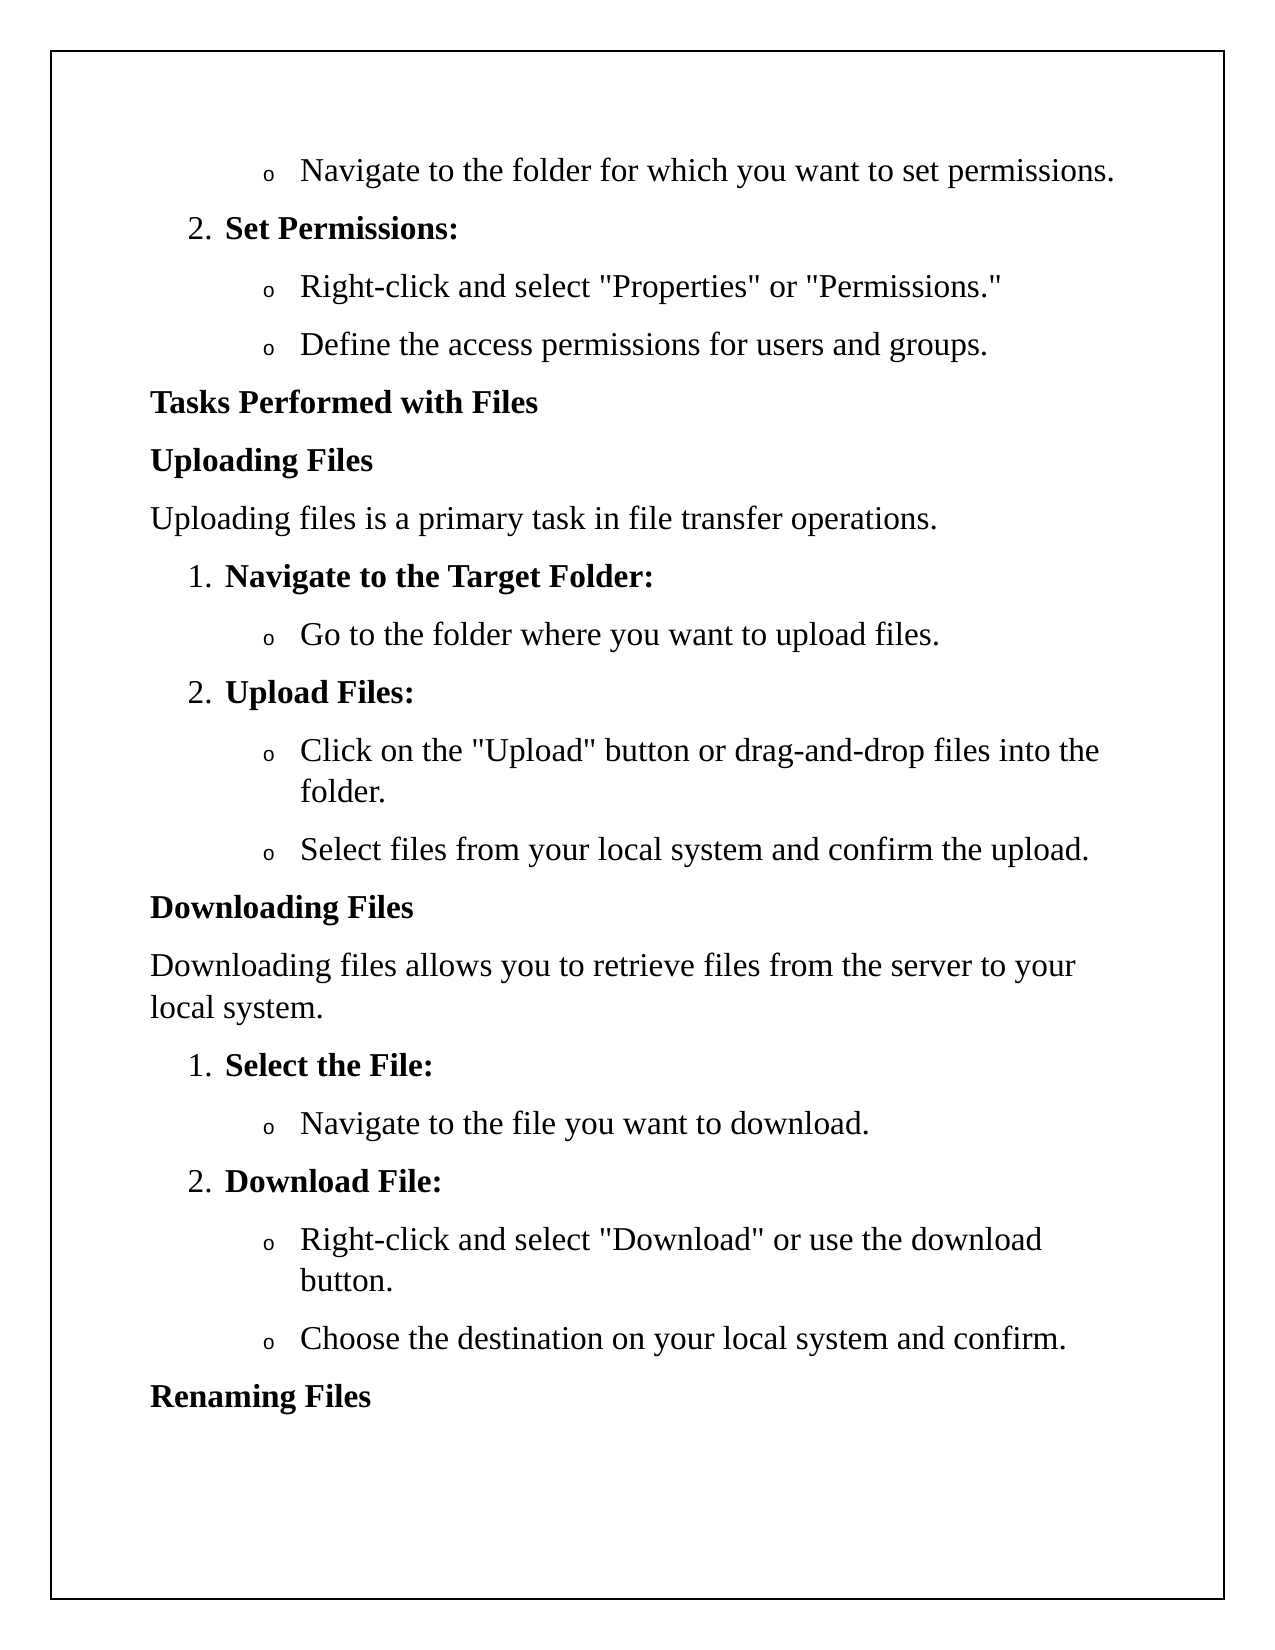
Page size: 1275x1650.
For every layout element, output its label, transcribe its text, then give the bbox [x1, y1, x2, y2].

text Uploading files is a primary task in file transfer operations. [150, 498, 1125, 536]
list Upload Files: [187, 672, 1125, 711]
text Uploading Files [150, 440, 1125, 478]
text Tasks Performed with Files [150, 382, 1125, 420]
list Navigate to the Target Folder: [187, 556, 1125, 594]
list Navigate to the folder for which you want to set permissions. [262, 150, 1125, 188]
text Downloading Files [150, 888, 1125, 926]
list Choose the destination on your local system and confirm. [262, 1318, 1125, 1357]
list Go to the folder where you want to upload files. [262, 614, 1125, 652]
text Renaming Files [150, 1376, 1125, 1415]
list Select the File: [187, 1045, 1125, 1083]
list Define the access permissions for users and groups. [262, 324, 1125, 362]
list Download File: [187, 1161, 1125, 1199]
list Select files from your local system and confirm the upload. [262, 829, 1125, 868]
list Click on the "Upload" button or drag-and-drop files into the folder. [262, 730, 1125, 810]
list Set Permissions: [187, 208, 1125, 246]
list Right-click and select "Properties" or "Permissions." [262, 266, 1125, 304]
list Right-click and select "Download" or use the download button. [262, 1219, 1125, 1299]
list Navigate to the file you want to download. [262, 1103, 1125, 1141]
text Downloading files allows you to retrieve files from the server to your local system. [150, 946, 1125, 1025]
